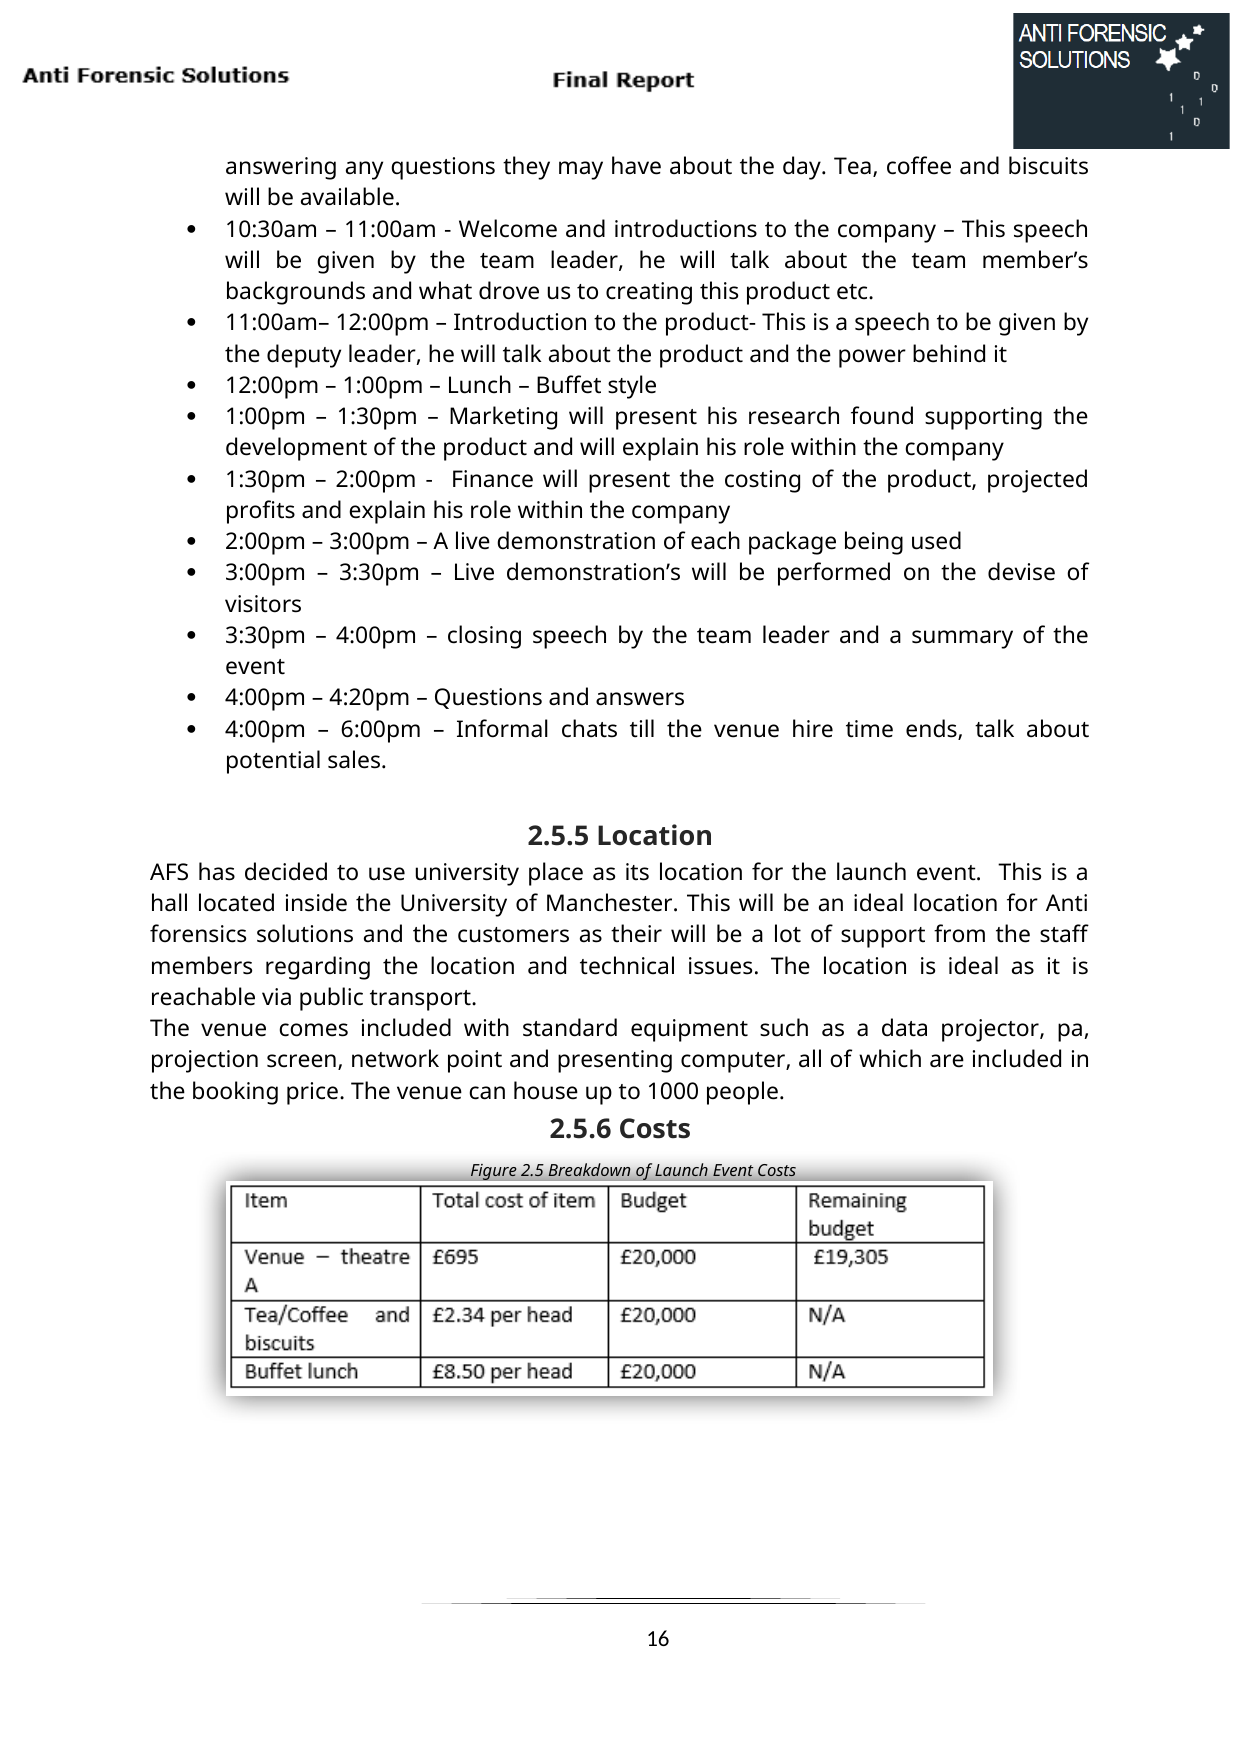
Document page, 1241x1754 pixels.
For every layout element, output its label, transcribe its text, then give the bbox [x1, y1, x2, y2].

picture [542, 59, 699, 100]
picture [1013, 13, 1230, 149]
list 12:00pm – 1:00pm – Lunch – Buffet style [187, 369, 1090, 400]
text The venue comes included with standard equipment such as a data projector, pa, projection screen, network point and presenting computer, all of which are included in the booking price. The venue can house up to 1000 people. [150, 1043, 1090, 1106]
picture [15, 59, 299, 94]
subtitle 2.5.5 Location [150, 816, 1090, 853]
picture [226, 1181, 993, 1396]
list 4:00pm – 6:00pm – Informal chats till the venue hire time ends, talk about potential sales. [187, 712, 1090, 775]
list 10:30am – 11:00am - Welcome and introductions to the company – This speech will be given by the team leader, he will talk about the team member’s backgrounds and what drove us to creating this product etc. [187, 212, 1090, 306]
list 11:00am– 12:00pm – Introduction to the product- This is a speech to be given by the deputy leader, he will talk about the product and the power behind it [187, 306, 1090, 369]
list 1:00pm – 1:30pm – Marketing will present his research found supporting the development of the product and will explain his role within the company [187, 400, 1090, 462]
list 2:00pm – 3:00pm – A live demonstration of each package being used [187, 525, 1090, 556]
list 3:30pm – 4:00pm – closing speech by the team leader and a summary of the event [187, 619, 1090, 681]
list 4:00pm – 4:20pm – Questions and answers [187, 681, 1090, 712]
list 3:00pm – 3:30pm – Live demonstration’s will be performed on the devise of visitors [187, 556, 1090, 619]
subtitle 2.5.6 Costs [150, 1110, 1090, 1147]
text AFS has decided to use university place as its location for the launch event. This is a hall located inside the University of Manchester. This will be an ideal location for Anti forensics solutions and the customers as their will be a lot of support from the staff members regarding the location and technical issues. The location is ideal as it is reachable via public transport. [150, 856, 1090, 1012]
list 1:30pm – 2:00pm - Finance will present the costing of the product, projected profits and explain his role within the company [187, 462, 1090, 525]
